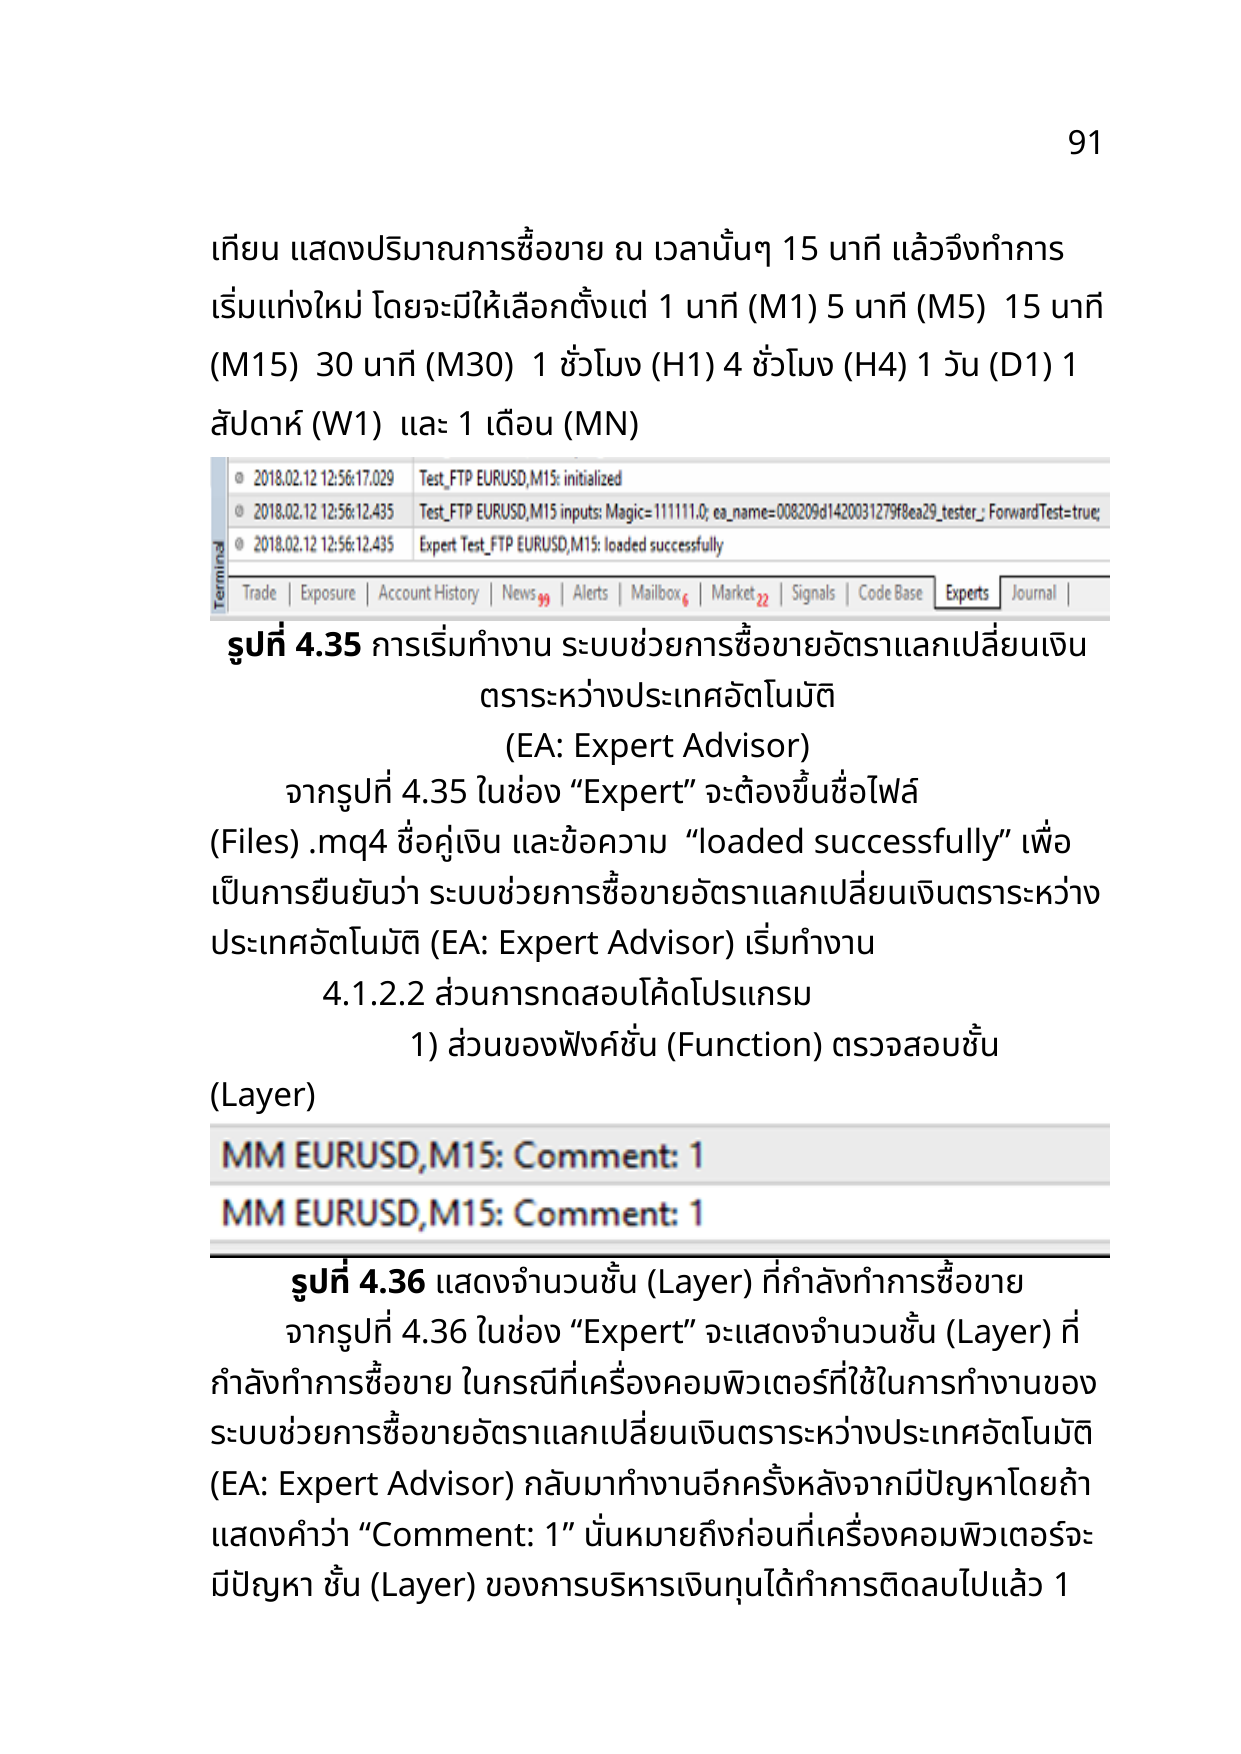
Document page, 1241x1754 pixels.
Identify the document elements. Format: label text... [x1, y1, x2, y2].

picture [210, 457, 1110, 621]
text 1) ส่วนของฟังค์ชั่น (Function) ตรวจสอบชั้น (Layer) [210, 1020, 1105, 1116]
text (EA: Expert Advisor) [210, 722, 1105, 767]
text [210, 225, 1105, 450]
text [210, 1308, 1105, 1612]
text จากรูปที่ 4.35 ในช่อง “Expert” จะต้องขึ้นชื่อไฟล์ (Files) .mq4 ชื่อคู่เงิน และข้อความ “loaded successfully” เพื่อเป็นการยืนยันว่า ระบบช่วยการซื้อขายอัตราแลกเปลี่ยนเงินตราระหว่างประเทศอัตโนมัติ (EA: Expert Advisor) เริ่มทำงาน [210, 767, 1105, 970]
picture [210, 1116, 1110, 1258]
text 4.1.2.2 ส่วนการทดสอบโค้ดโปรแกรม [210, 970, 1105, 1020]
text รูปที่ 4.36 แสดงจำนวนชั้น (Layer) ที่กำลังทำการซื้อขาย [210, 1258, 1105, 1308]
text รูปที่ 4.35 การเริ่มทำงาน ระบบช่วยการซื้อขายอัตราแลกเปลี่ยนเงินตราระหว่างประเทศอัตโนมัติ [210, 621, 1105, 722]
